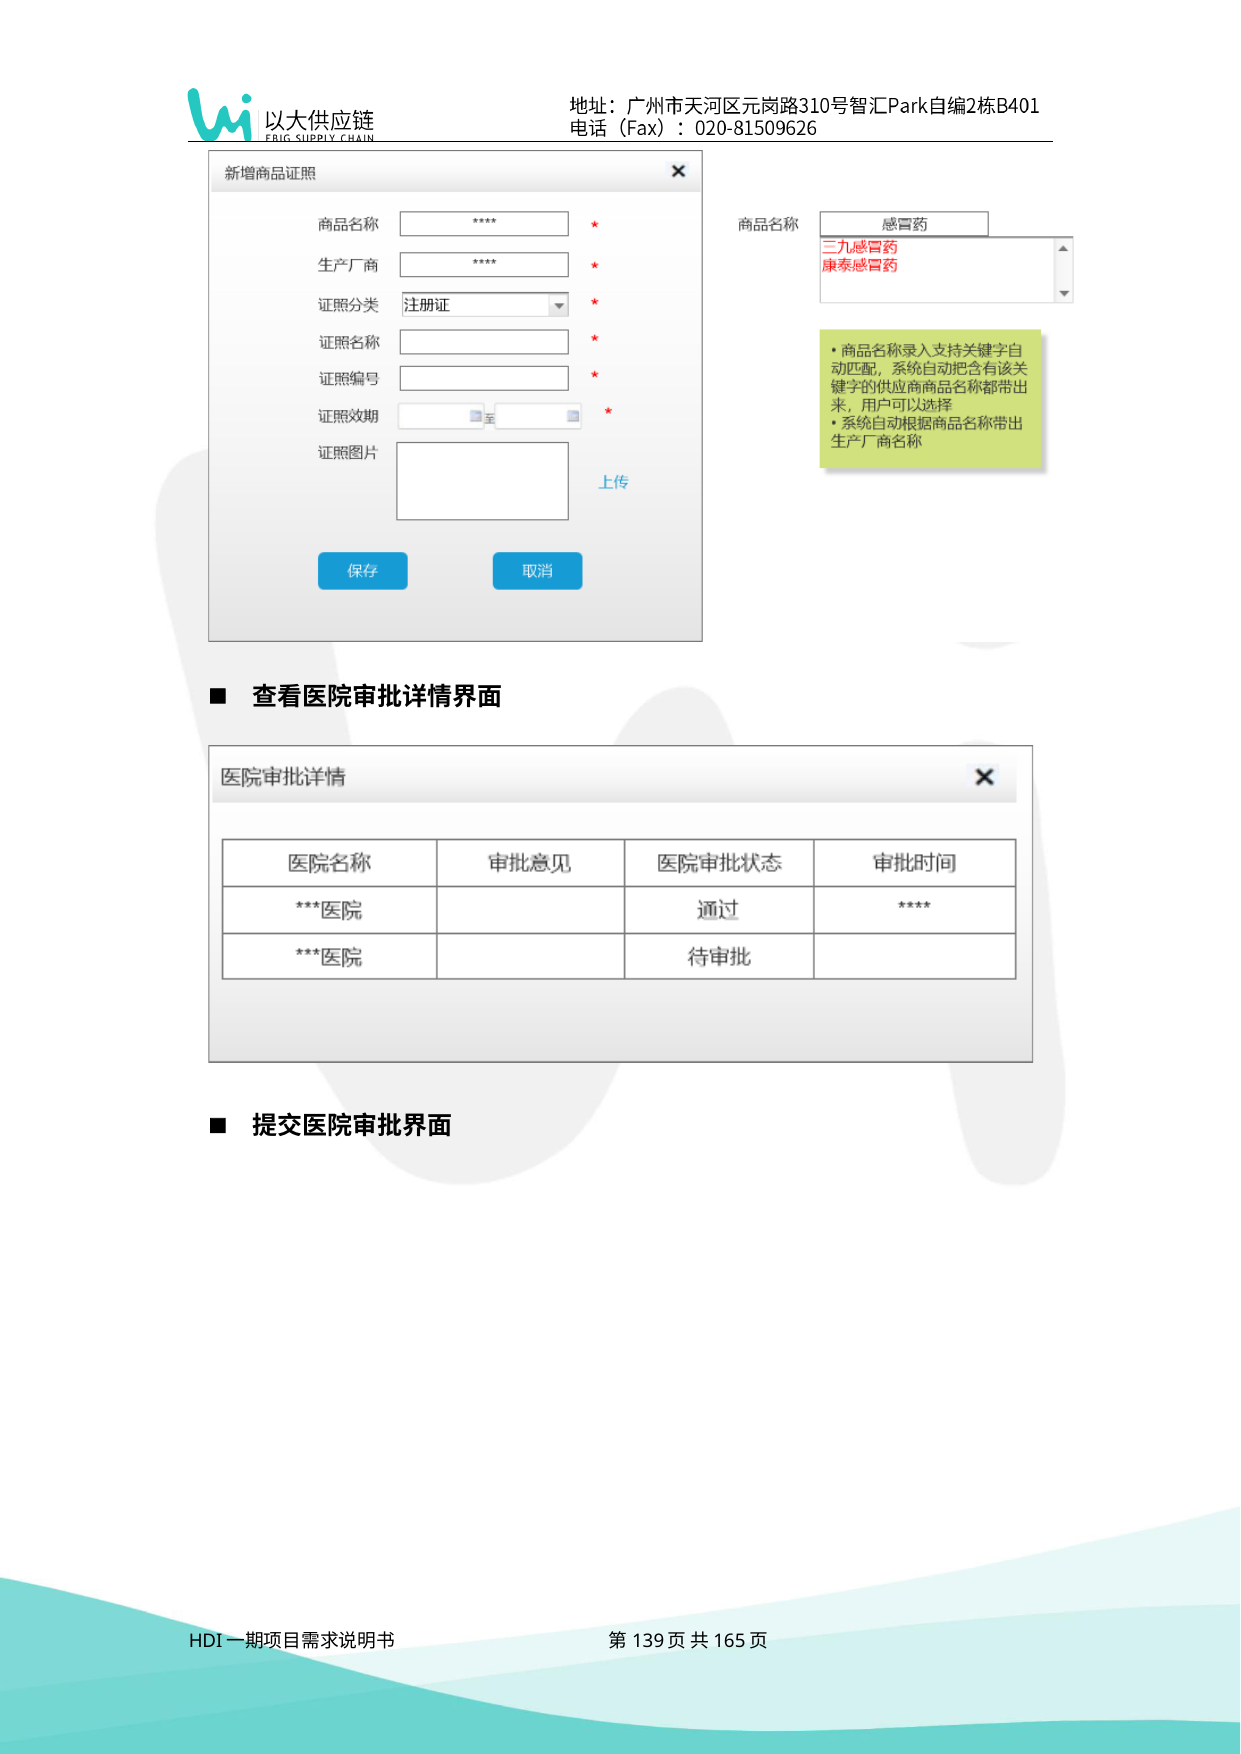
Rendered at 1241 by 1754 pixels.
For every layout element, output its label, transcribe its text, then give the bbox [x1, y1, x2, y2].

list 提交医院审批界面 [208, 1091, 1053, 1157]
picture [0, 0, 1241, 1754]
list 查看医院审批详情界面 [208, 661, 1053, 727]
